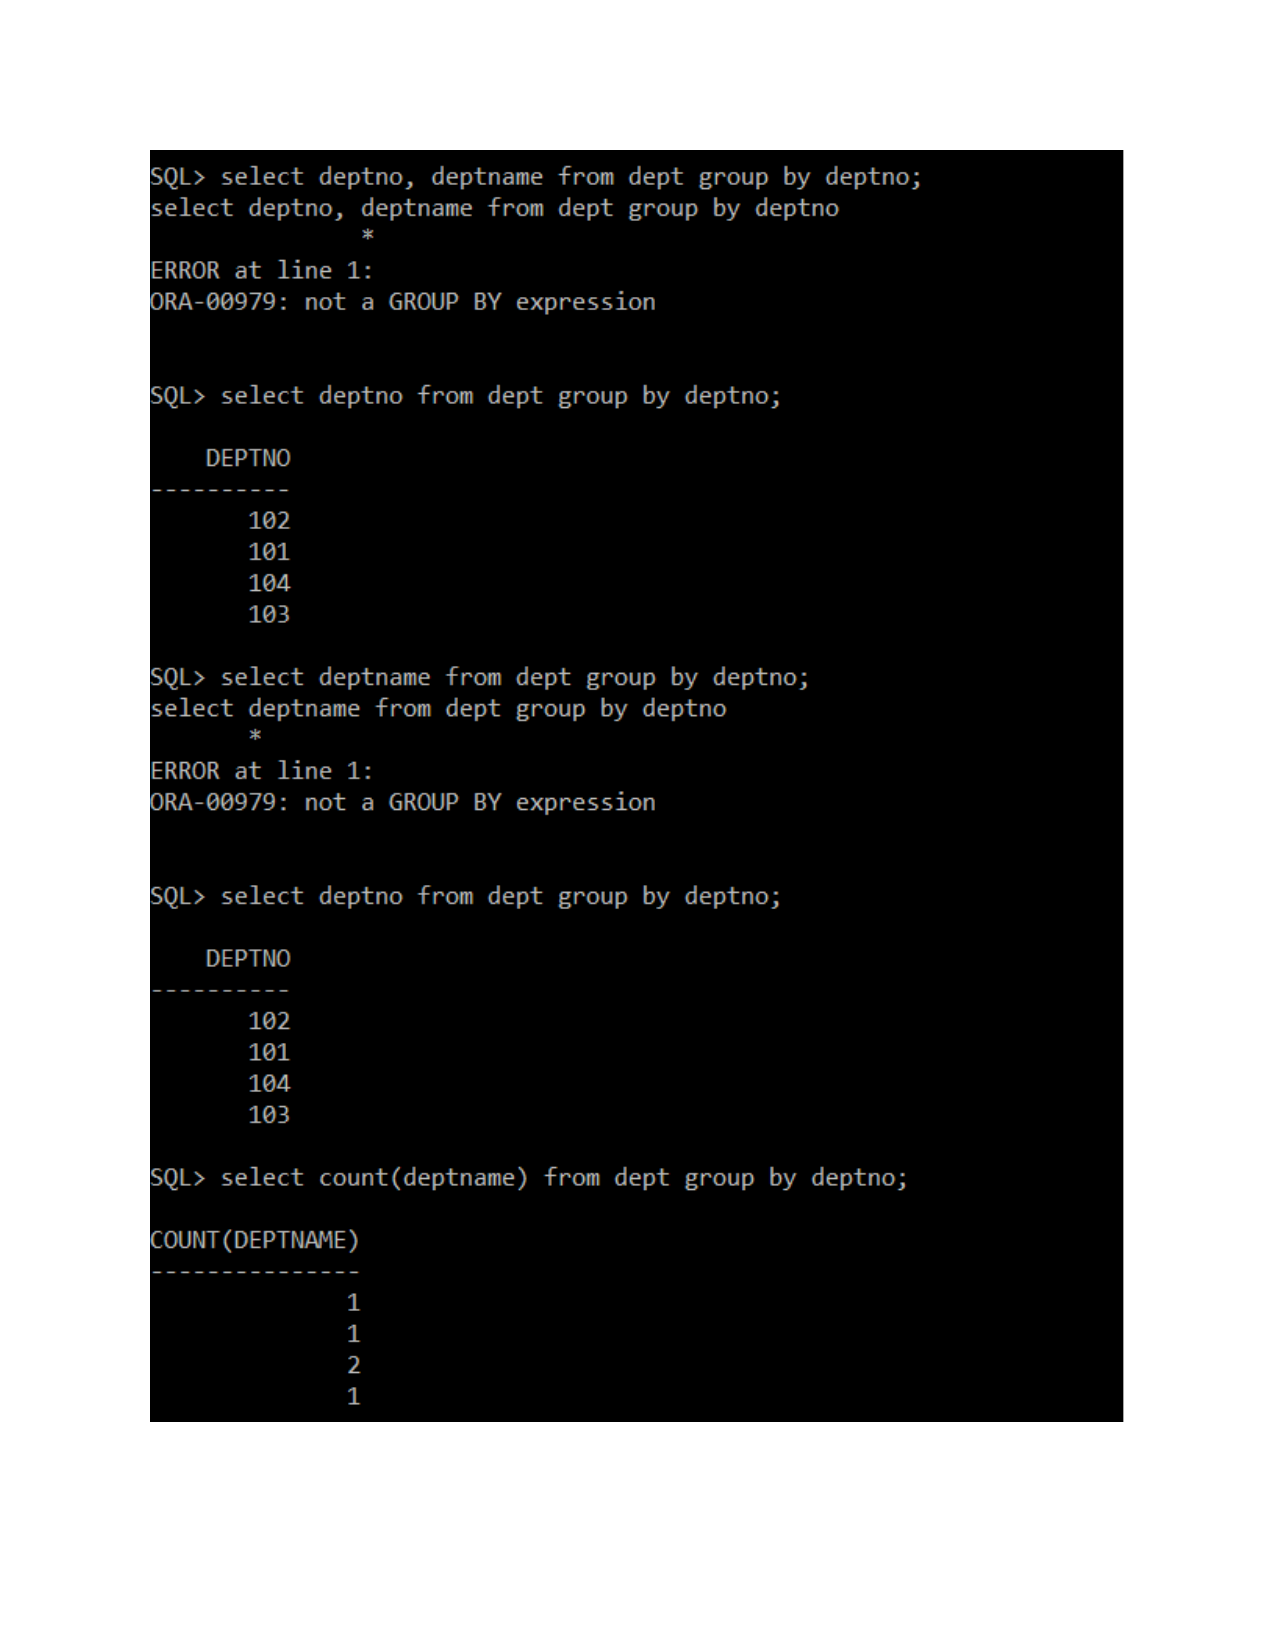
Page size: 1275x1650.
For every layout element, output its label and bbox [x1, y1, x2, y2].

picture [150, 150, 1124, 1422]
